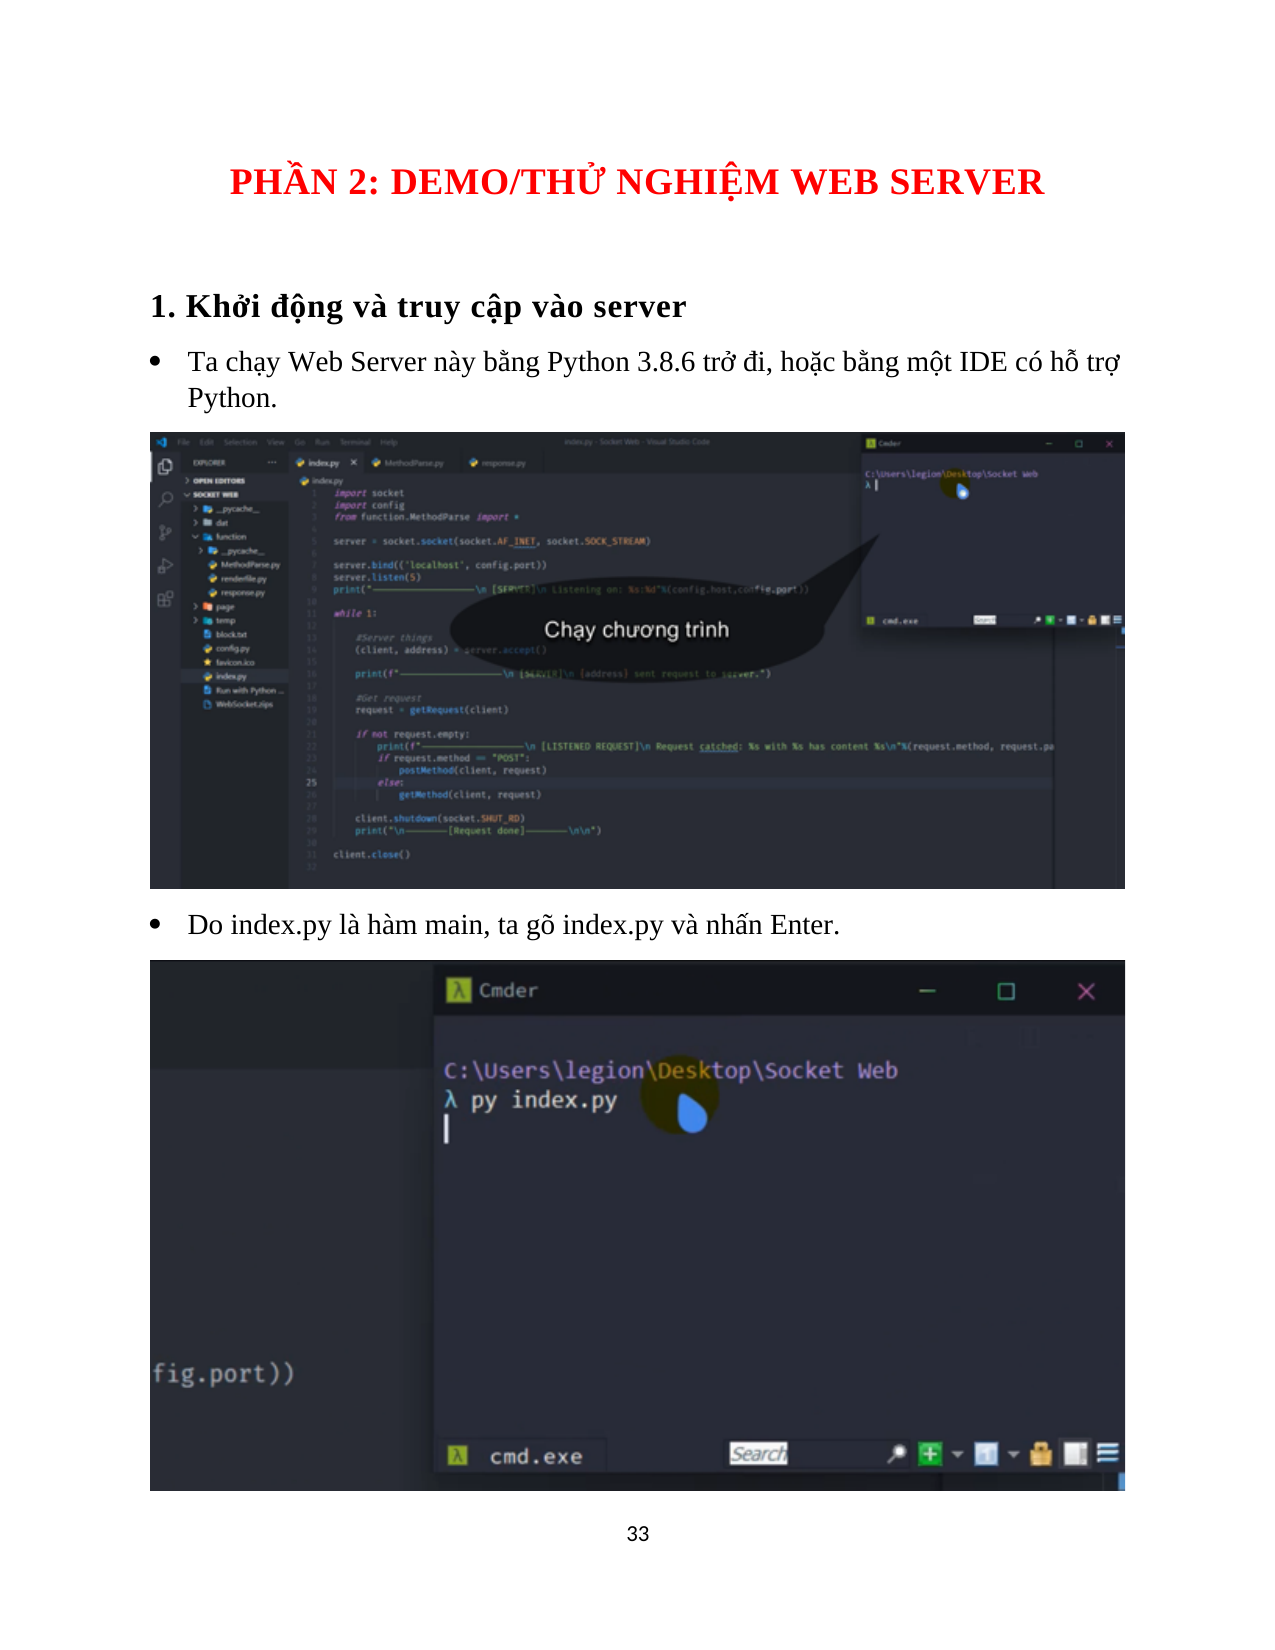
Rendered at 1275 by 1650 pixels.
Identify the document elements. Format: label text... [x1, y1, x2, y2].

text PHẦN 2: DEMO/THỬ NGHIỆM WEB SERVER [150, 159, 1125, 202]
picture [150, 960, 1125, 1491]
list Do index.py là hàm main, ta gõ index.py và nhấn Enter. [150, 907, 1125, 941]
text 1. Khởi động và truy cập vào server [150, 286, 1125, 324]
list Ta chạy Web Server này bằng Python 3.8.6 trở đi, hoặc bằng một IDE có hỗ trợ Python. [150, 344, 1125, 414]
picture [150, 432, 1125, 889]
